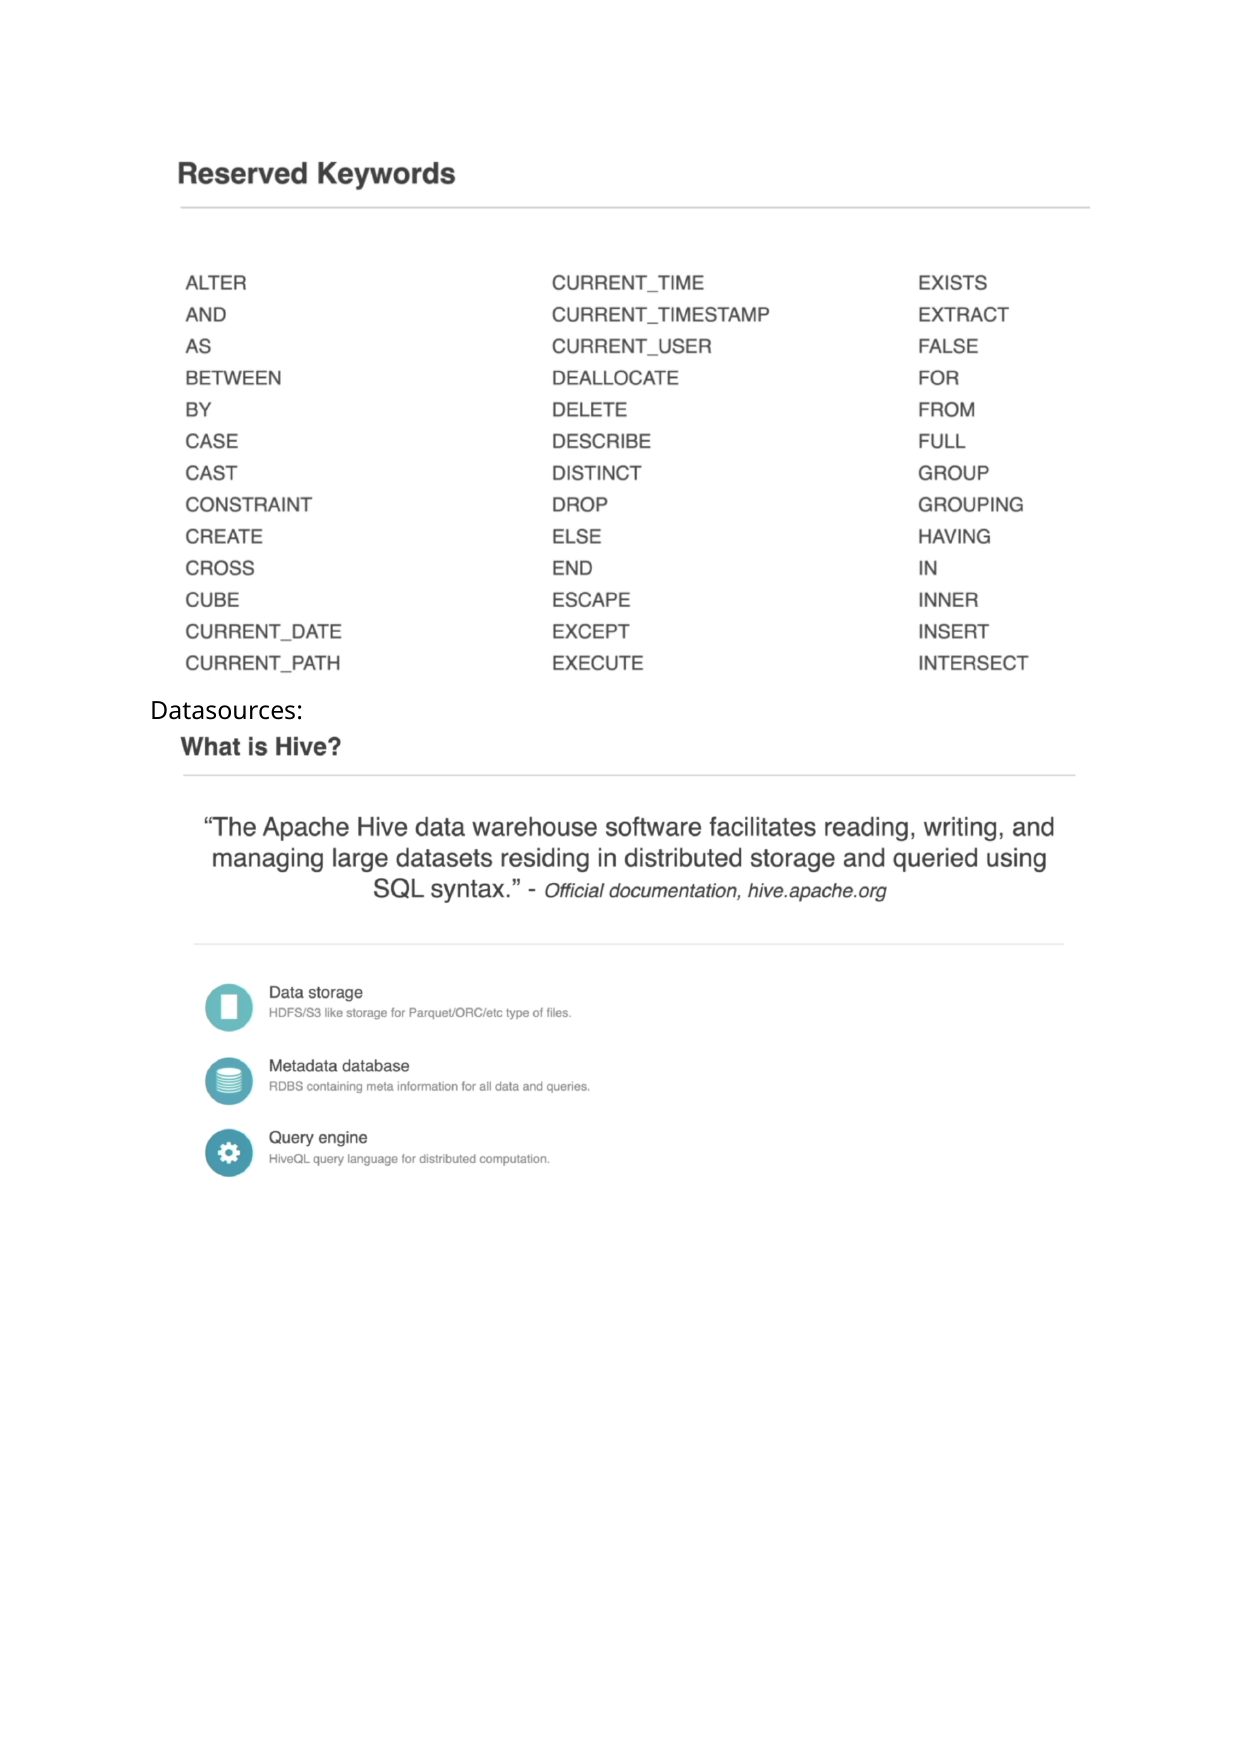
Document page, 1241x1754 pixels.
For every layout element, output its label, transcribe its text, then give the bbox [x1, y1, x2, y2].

text Datasources: [150, 693, 1090, 726]
picture [150, 150, 1091, 693]
picture [150, 726, 1091, 1199]
